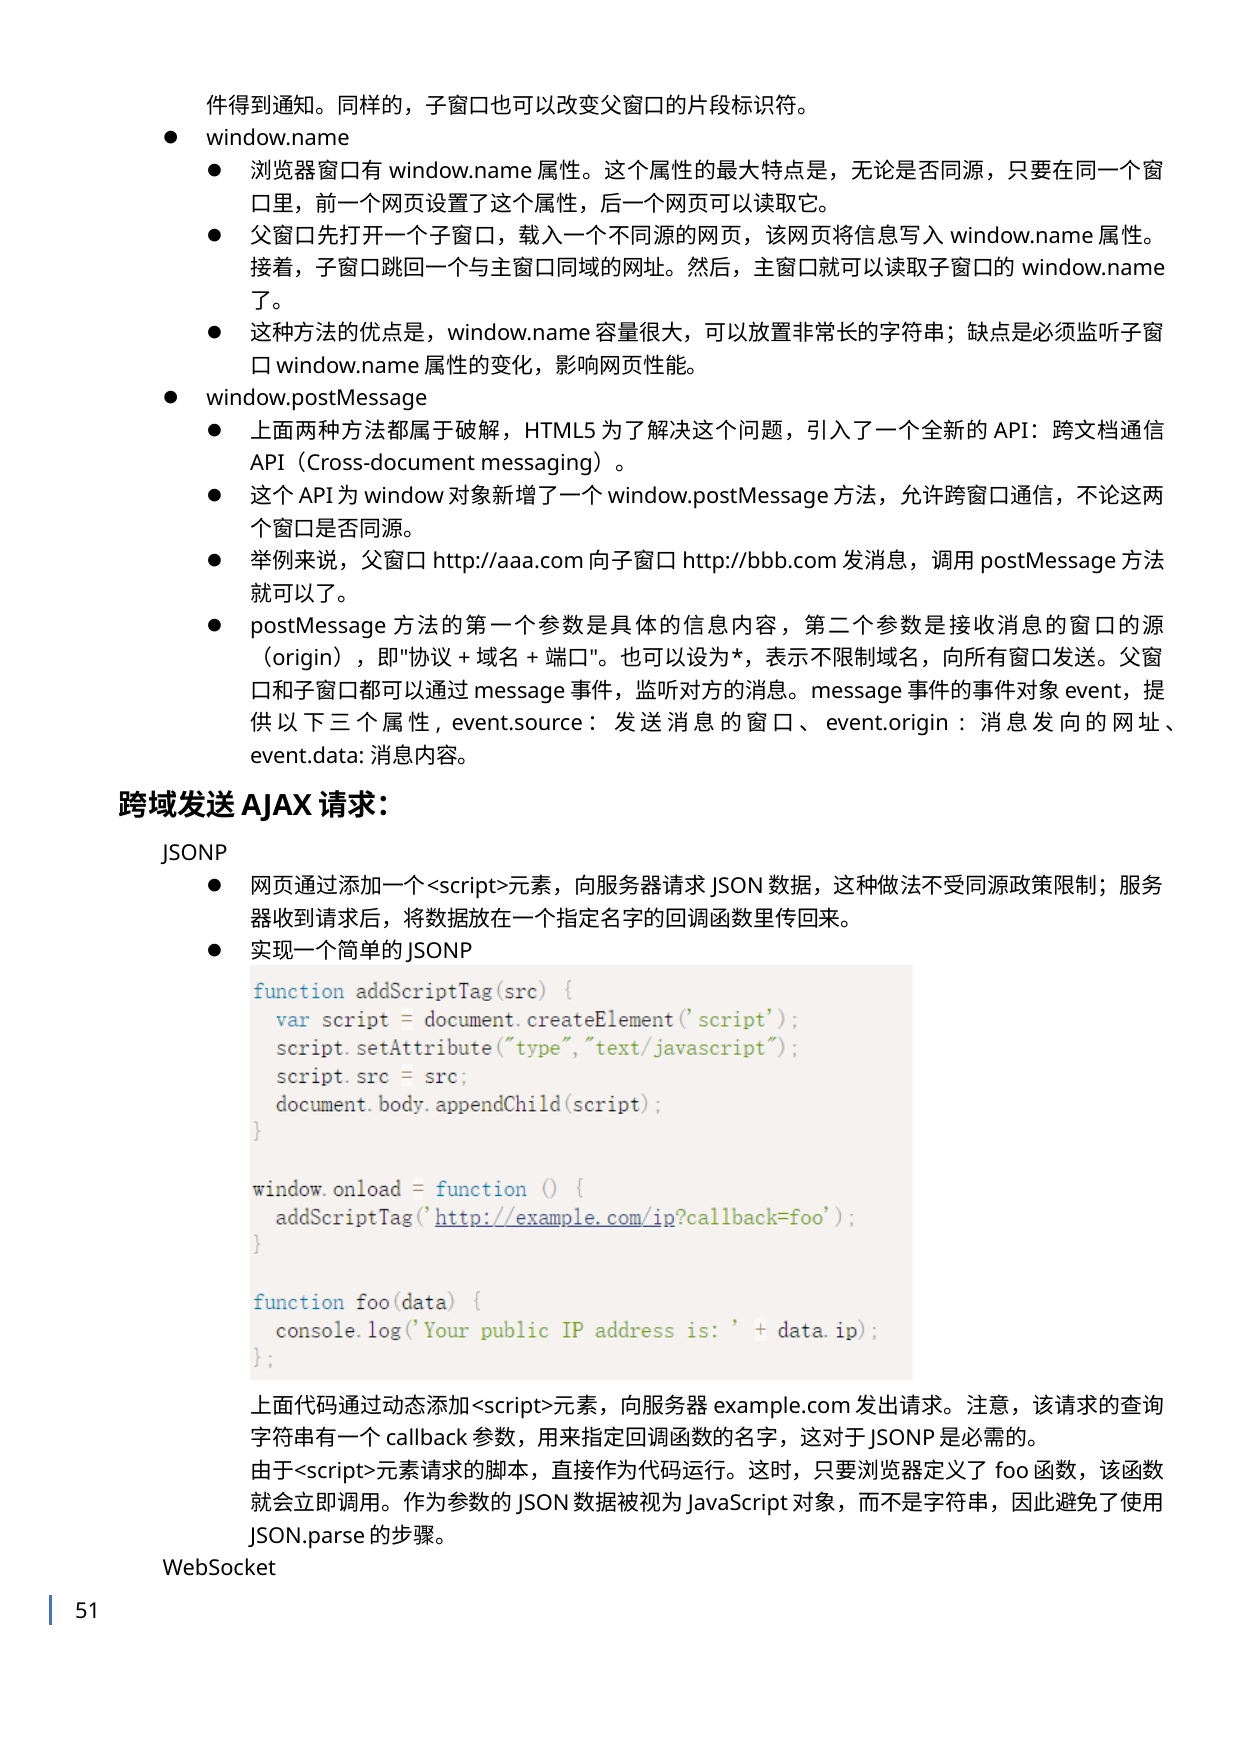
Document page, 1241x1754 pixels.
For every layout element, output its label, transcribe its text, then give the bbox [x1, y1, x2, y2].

list postMessage方法的第一个参数是具体的信息内容，第二个参数是接收消息的窗口的源（origin），即"协议 + 域名 + 端口"。也可以设为*，表示不限制域名，向所有窗口发送。父窗口和子窗口都可以通过message事件，监听对方的消息。message事件的事件对象event，提供以下三个属性, event.source：发送消息的窗口、event.origin : 消息发向的网址、event.data: 消息内容。 [206, 608, 1165, 770]
list 这个API为window对象新增了一个window.postMessage方法，允许跨窗口通信，不论这两个窗口是否同源。 [206, 478, 1165, 543]
list 实现一个简单的JSONP [206, 933, 1165, 965]
text 上面代码通过动态添加<script>元素，向服务器example.com发出请求。注意，该请求的查询字符串有一个callback参数，用来指定回调函数的名字，这对于JSONP是必需的。 [250, 1388, 1165, 1453]
list 网页通过添加一个<script>元素，向服务器请求JSON数据，这种做法不受同源政策限制；服务器收到请求后，将数据放在一个指定名字的回调函数里传回来。 [206, 868, 1165, 933]
text 跨域发送AJAX请求： [75, 770, 1165, 835]
list 浏览器窗口有window.name属性。这个属性的最大特点是，无论是否同源，只要在同一个窗口里，前一个网页设置了这个属性，后一个网页可以读取它。 [206, 153, 1165, 218]
list window.postMessage [162, 380, 1165, 413]
picture [250, 965, 913, 1380]
text WebSocket [162, 1550, 1165, 1583]
list window.name [162, 120, 1165, 153]
list 父窗口先打开一个子窗口，载入一个不同源的网页，该网页将信息写入window.name属性。接着，子窗口跳回一个与主窗口同域的网址。然后，主窗口就可以读取子窗口的window.name了。 [206, 218, 1165, 315]
list 上面两种方法都属于破解，HTML5为了解决这个问题，引入了一个全新的API：跨文档通信 API（Cross-document messaging）。 [206, 413, 1165, 478]
list 这种方法的优点是，window.name容量很大，可以放置非常长的字符串；缺点是必须监听子窗口window.name属性的变化，影响网页性能。 [206, 315, 1165, 380]
list 举例来说，父窗口http://aaa.com向子窗口http://bbb.com发消息，调用postMessage方法就可以了。 [206, 543, 1165, 608]
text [206, 88, 1165, 120]
text JSONP [162, 835, 1165, 868]
text 由于<script>元素请求的脚本，直接作为代码运行。这时，只要浏览器定义了foo函数，该函数就会立即调用。作为参数的JSON数据被视为JavaScript对象，而不是字符串，因此避免了使用JSON.parse的步骤。 [250, 1453, 1165, 1550]
